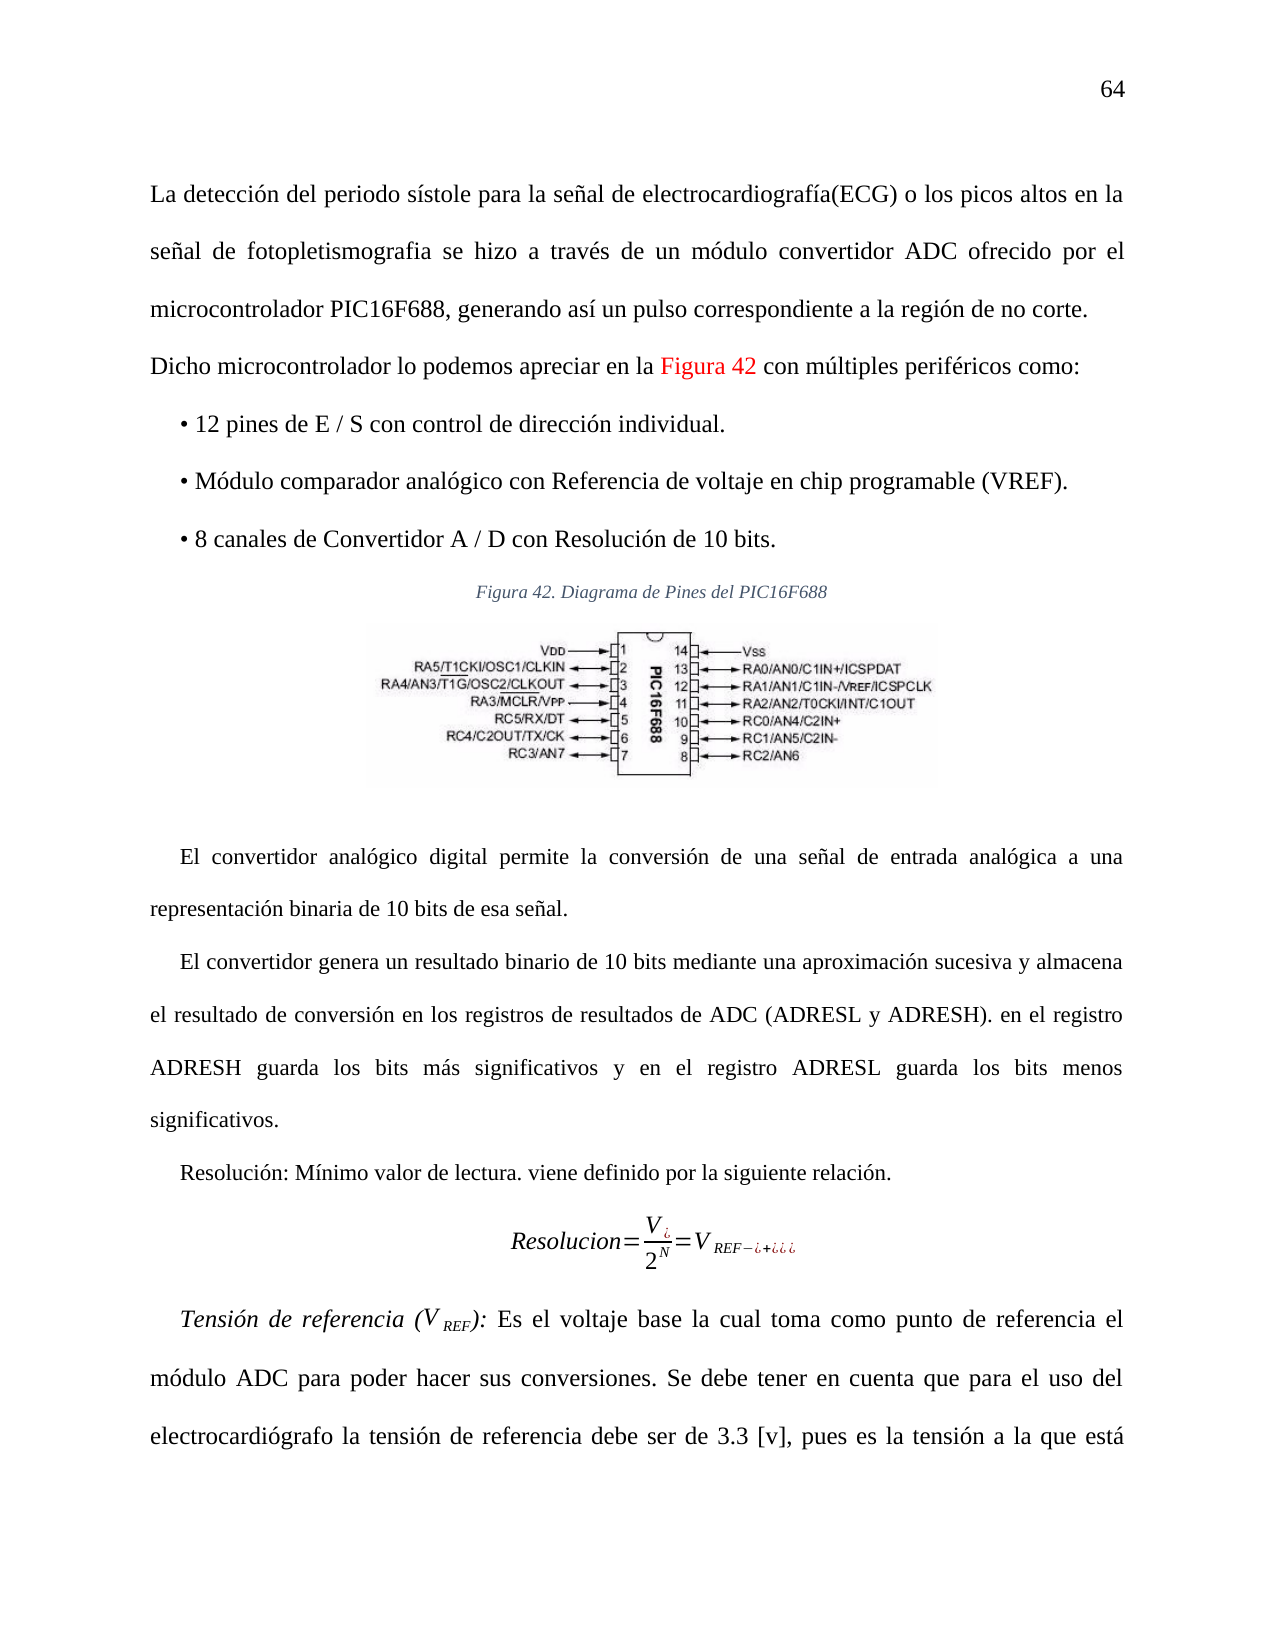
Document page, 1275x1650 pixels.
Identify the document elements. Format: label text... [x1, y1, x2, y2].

text • 8 canales de Convertidor A / D con Resolución de 10 bits. [150, 524, 1125, 552]
text La detección del periodo sístole para la señal de electrocardiografía(ECG) o los picos altos en la señal de fotopletismografia se hizo a través de un módulo convertidor ADC ofrecido por el microcontrolador PIC16F688, generando así un pulso correspondiente a la región de no corte. [150, 179, 1125, 322]
text El convertidor genera un resultado binario de 10 bits mediante una aproximación sucesiva y almacena el resultado de conversión en los registros de resultados de ADC (ADRESL y ADRESH). en el registro ADRESH guarda los bits más significativos y en el registro ADRESL guarda los bits menos significativos. [150, 948, 1125, 1133]
text • Módulo comparador analógico con Referencia de voltaje en chip programable (VREF). [150, 466, 1125, 495]
text Resolución: Mínimo valor de lectura. viene definido por la siguiente relación. [150, 1159, 1125, 1185]
text Dicho microcontrolador lo podemos apreciar en la Figura 42 con múltiples periféricos como: [150, 351, 1125, 380]
picture [366, 623, 939, 788]
text El convertidor analógico digital permite la conversión de una señal de entrada analógica a una representación binaria de 10 bits de esa señal. [150, 843, 1125, 922]
text Figura 42. Diagrama de Pines del PIC16F688 [150, 581, 1125, 603]
text • 12 pines de E / S con control de dirección individual. [150, 409, 1125, 437]
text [150, 1303, 1125, 1450]
